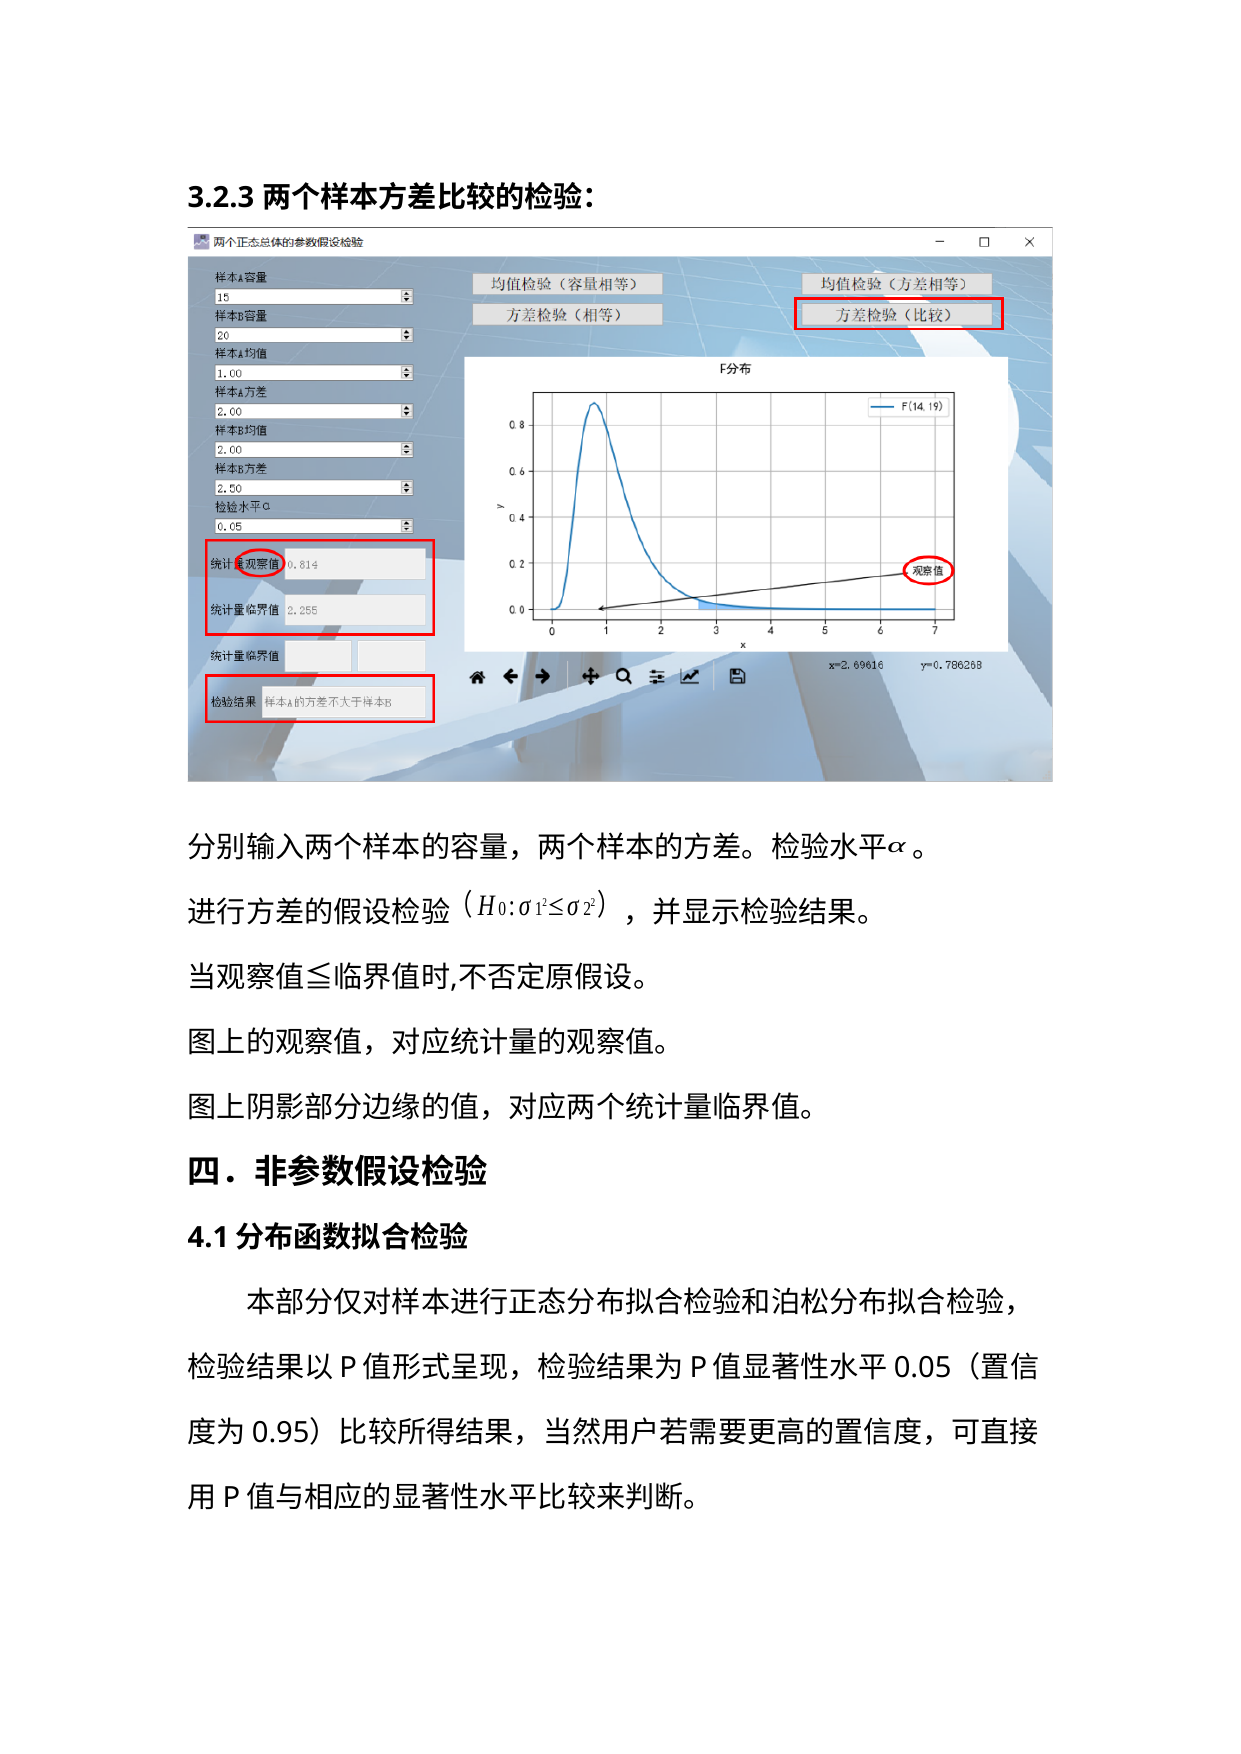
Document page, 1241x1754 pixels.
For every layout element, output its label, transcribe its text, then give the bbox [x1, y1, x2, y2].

text 四．非参数假设检验 [187, 1137, 1053, 1202]
picture [187, 227, 1053, 782]
text 本部分仅对样本进行正态分布拟合检验和泊松分布拟合检验，检验结果以P值形式呈现，检验结果为P值显著性水平0.05（置信度为0.95）比较所得结果，当然用户若需要更高的置信度，可直接用P值与相应的显著性水平比较来判断。 [187, 1267, 1053, 1527]
text 图上阴影部分边缘的值，对应两个统计量临界值。 [187, 1072, 1053, 1137]
text 进行方差的假设检验，并显示检验结果。 [187, 877, 1053, 942]
text 3.2.3 两个样本方差比较的检验： [187, 162, 1053, 227]
text 4.1分布函数拟合检验 [187, 1202, 1053, 1267]
text 图上的观察值，对应统计量的观察值。 [187, 1007, 1053, 1072]
text 当观察值≦临界值时,不否定原假设。 [187, 942, 1053, 1007]
text 分别输入两个样本的容量，两个样本的方差。检验水平。 [187, 812, 1053, 877]
